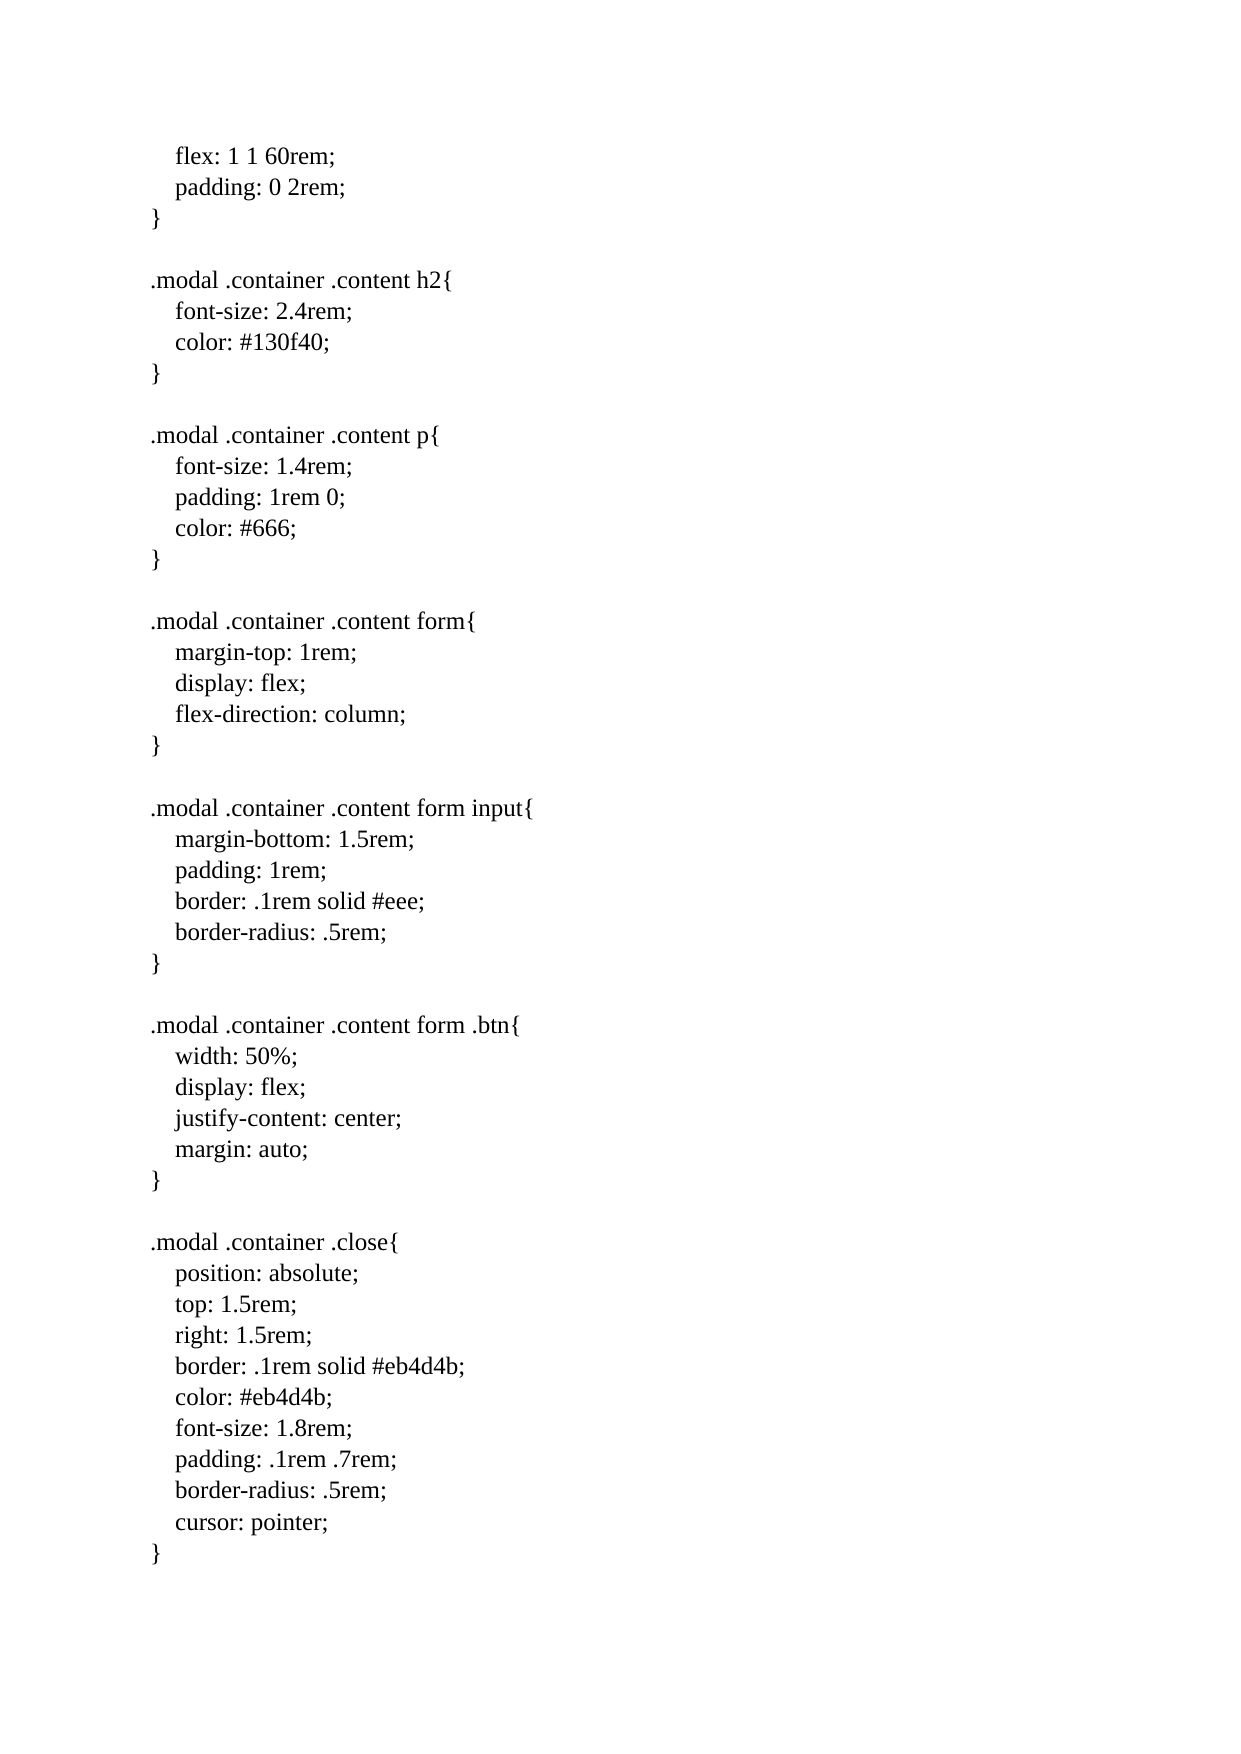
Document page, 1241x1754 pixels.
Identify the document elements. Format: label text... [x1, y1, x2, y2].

text font-size: 1.8rem; [150, 1413, 1098, 1442]
text position: absolute; [150, 1258, 1098, 1287]
text right: 1.5rem; [150, 1320, 1098, 1349]
text } [150, 731, 1098, 759]
text padding: 0 2rem; [150, 172, 1098, 201]
text } [150, 1165, 1098, 1194]
text font-size: 2.4rem; [150, 296, 1098, 325]
text padding: .1rem .7rem; [150, 1444, 1098, 1473]
text margin-bottom: 1.5rem; [150, 824, 1098, 852]
text border-radius: .5rem; [150, 1476, 1098, 1504]
text cursor: pointer; [150, 1507, 1098, 1535]
text margin-top: 1rem; [150, 637, 1098, 666]
text width: 50%; [150, 1041, 1098, 1070]
text border: .1rem solid #eb4d4b; [150, 1351, 1098, 1380]
text } [150, 203, 1098, 232]
text } [150, 358, 1098, 387]
text } [150, 1538, 1098, 1566]
text flex: 1 1 60rem; [150, 141, 1098, 169]
text padding: 1rem; [150, 855, 1098, 883]
text .modal .container .content form .btn{ [150, 1010, 1098, 1039]
text .modal .container .content h2{ [150, 265, 1098, 294]
text .modal .container .close{ [150, 1227, 1098, 1256]
text .modal .container .content p{ [150, 420, 1098, 449]
text flex-direction: column; [150, 699, 1098, 728]
text margin: auto; [150, 1134, 1098, 1163]
text .modal .container .content form{ [150, 606, 1098, 635]
text color: #eb4d4b; [150, 1382, 1098, 1411]
text } [150, 544, 1098, 573]
text font-size: 1.4rem; [150, 451, 1098, 480]
text color: #130f40; [150, 327, 1098, 356]
text padding: 1rem 0; [150, 482, 1098, 511]
text border-radius: .5rem; [150, 917, 1098, 946]
text color: #666; [150, 513, 1098, 542]
text border: .1rem solid #eee; [150, 886, 1098, 914]
text top: 1.5rem; [150, 1289, 1098, 1318]
text justify-content: center; [150, 1103, 1098, 1132]
text } [150, 948, 1098, 977]
text display: flex; [150, 1072, 1098, 1101]
text display: flex; [150, 668, 1098, 697]
text .modal .container .content form input{ [150, 793, 1098, 821]
